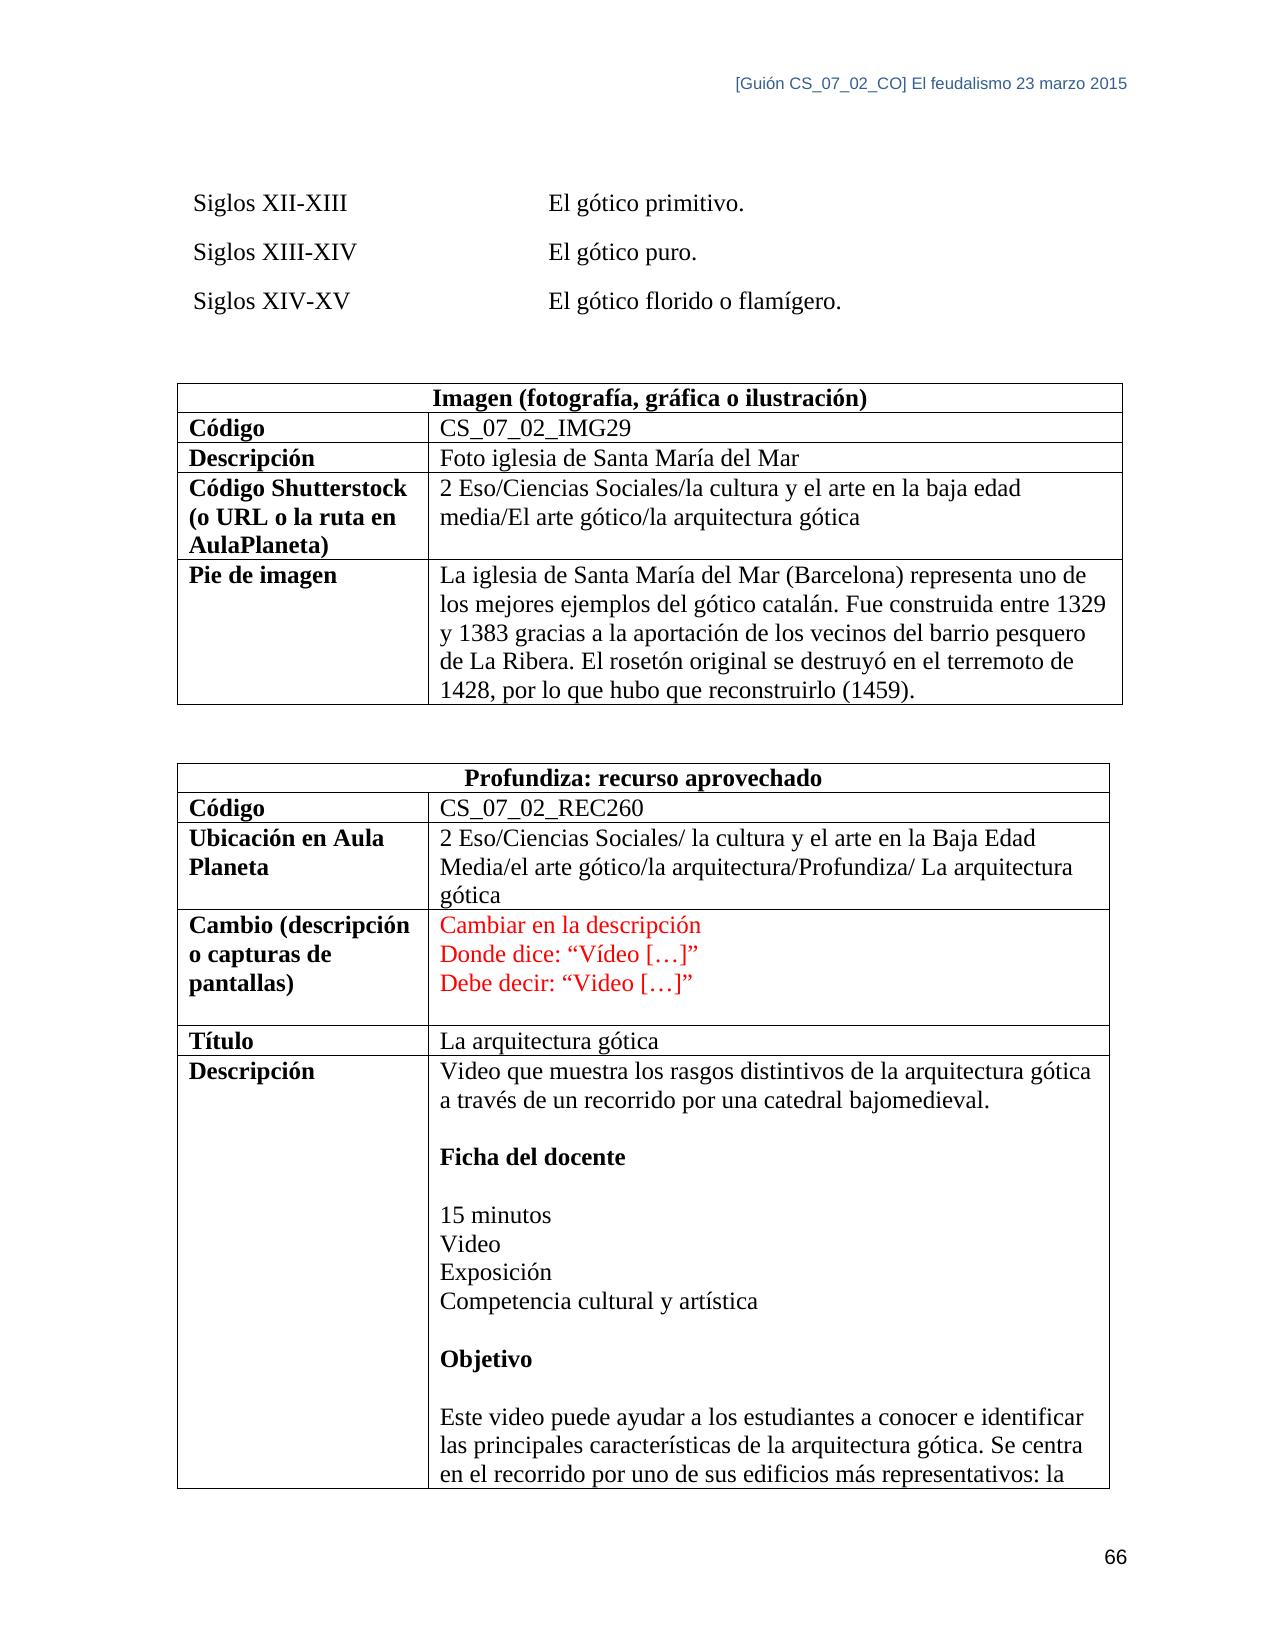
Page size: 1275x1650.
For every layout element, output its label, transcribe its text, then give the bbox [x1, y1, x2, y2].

table_cell 2 Eso/Ciencias Sociales/la cultura y el arte en la baja edad media/El arte gótico/la arquitectura gótica [429, 473, 1122, 559]
table_cell CS_07_02_IMG29 [429, 413, 1122, 442]
table_header Profundiza: recurso aprovechado [178, 764, 1109, 792]
table_cell 2 Eso/Ciencias Sociales/ la cultura y el arte en la Baja Edad Media/el arte gótico/la arquitectura/Profundiza/ La arquitectura gótica [429, 823, 1109, 909]
table_cell Cambio (descripción o capturas de pantallas) [178, 910, 428, 1025]
table_cell Código [178, 413, 428, 442]
table_cell Siglos XII-XIII [178, 179, 532, 226]
table_cell Siglos XIV-XV [178, 276, 532, 324]
table_cell El gótico primitivo. [533, 179, 1127, 226]
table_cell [429, 1056, 1109, 1488]
table_cell El gótico florido o flamígero. [533, 275, 1127, 324]
table_cell Título [178, 1026, 428, 1055]
table_cell Ubicación en Aula Planeta [178, 823, 428, 909]
table_cell Descripción [178, 1056, 428, 1488]
table_cell CS_07_02_REC260 [429, 793, 1109, 822]
table_cell Foto iglesia de Santa María del Mar [429, 443, 1122, 472]
table_cell Descripción [178, 443, 428, 472]
table_cell Código [178, 793, 428, 822]
table_cell La arquitectura gótica [429, 1026, 1109, 1055]
table_cell El gótico puro. [533, 228, 1127, 275]
table_header Imagen (fotografía, gráfica o ilustración) [178, 384, 1122, 412]
table_cell La iglesia de Santa María del Mar (Barcelona) representa uno de los mejores ejemplos del gótico catalán. Fue construida entre 1329 y 1383 gracias a la aportación de los vecinos del barrio pesquero de La Ribera. El rosetón original se destruyó en el terremoto de 1428, por lo que hubo que reconstruirlo (1459). [429, 560, 1122, 704]
table_cell Pie de imagen [178, 560, 428, 704]
table_cell Código Shutterstock (o URL o la ruta en AulaPlaneta) [178, 473, 428, 559]
table_cell Siglos XIII-XIV [178, 228, 532, 275]
table_cell Cambiar en la descripción Donde dice: “Vídeo […]” Debe decir: “Video […]” [429, 910, 1109, 1025]
